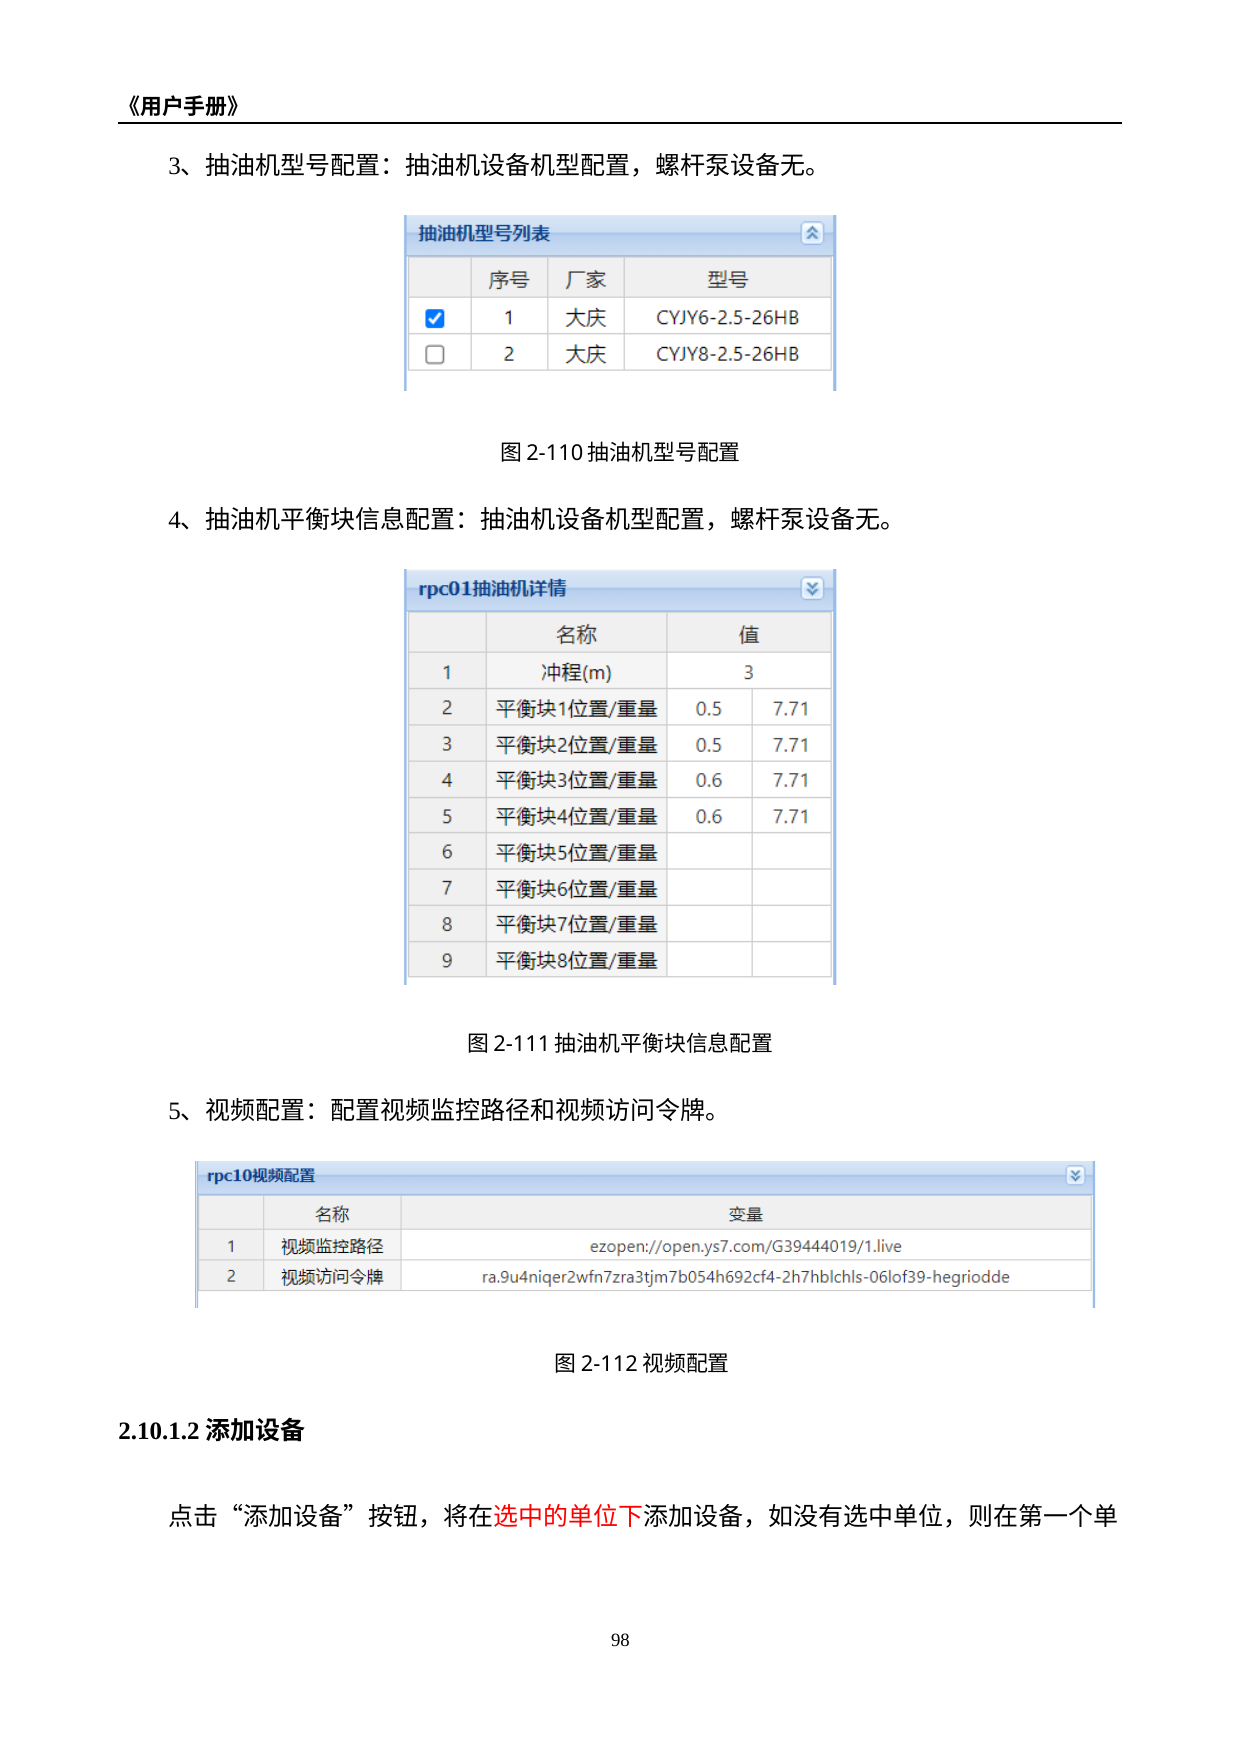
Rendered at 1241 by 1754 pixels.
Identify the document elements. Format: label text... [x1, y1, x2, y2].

text 3、抽油机型号配置：抽油机设备机型配置，螺杆泵设备无。 [118, 129, 1122, 197]
picture [403, 215, 837, 391]
picture [195, 1161, 1096, 1308]
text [118, 1481, 1122, 1549]
subtitle 2.10.1.2 添加设备 [118, 1395, 1122, 1463]
text 5、视频配置：配置视频监控路径和视频访问令牌。 [118, 1075, 1122, 1143]
text 4、抽油机平衡块信息配置：抽油机设备机型配置，螺杆泵设备无。 [118, 483, 1122, 551]
text 图2-112视频配置 [118, 1345, 1122, 1379]
text 图2-110抽油机型号配置 [118, 433, 1122, 467]
text 图2-111抽油机平衡块信息配置 [118, 1025, 1122, 1059]
picture [403, 569, 837, 985]
